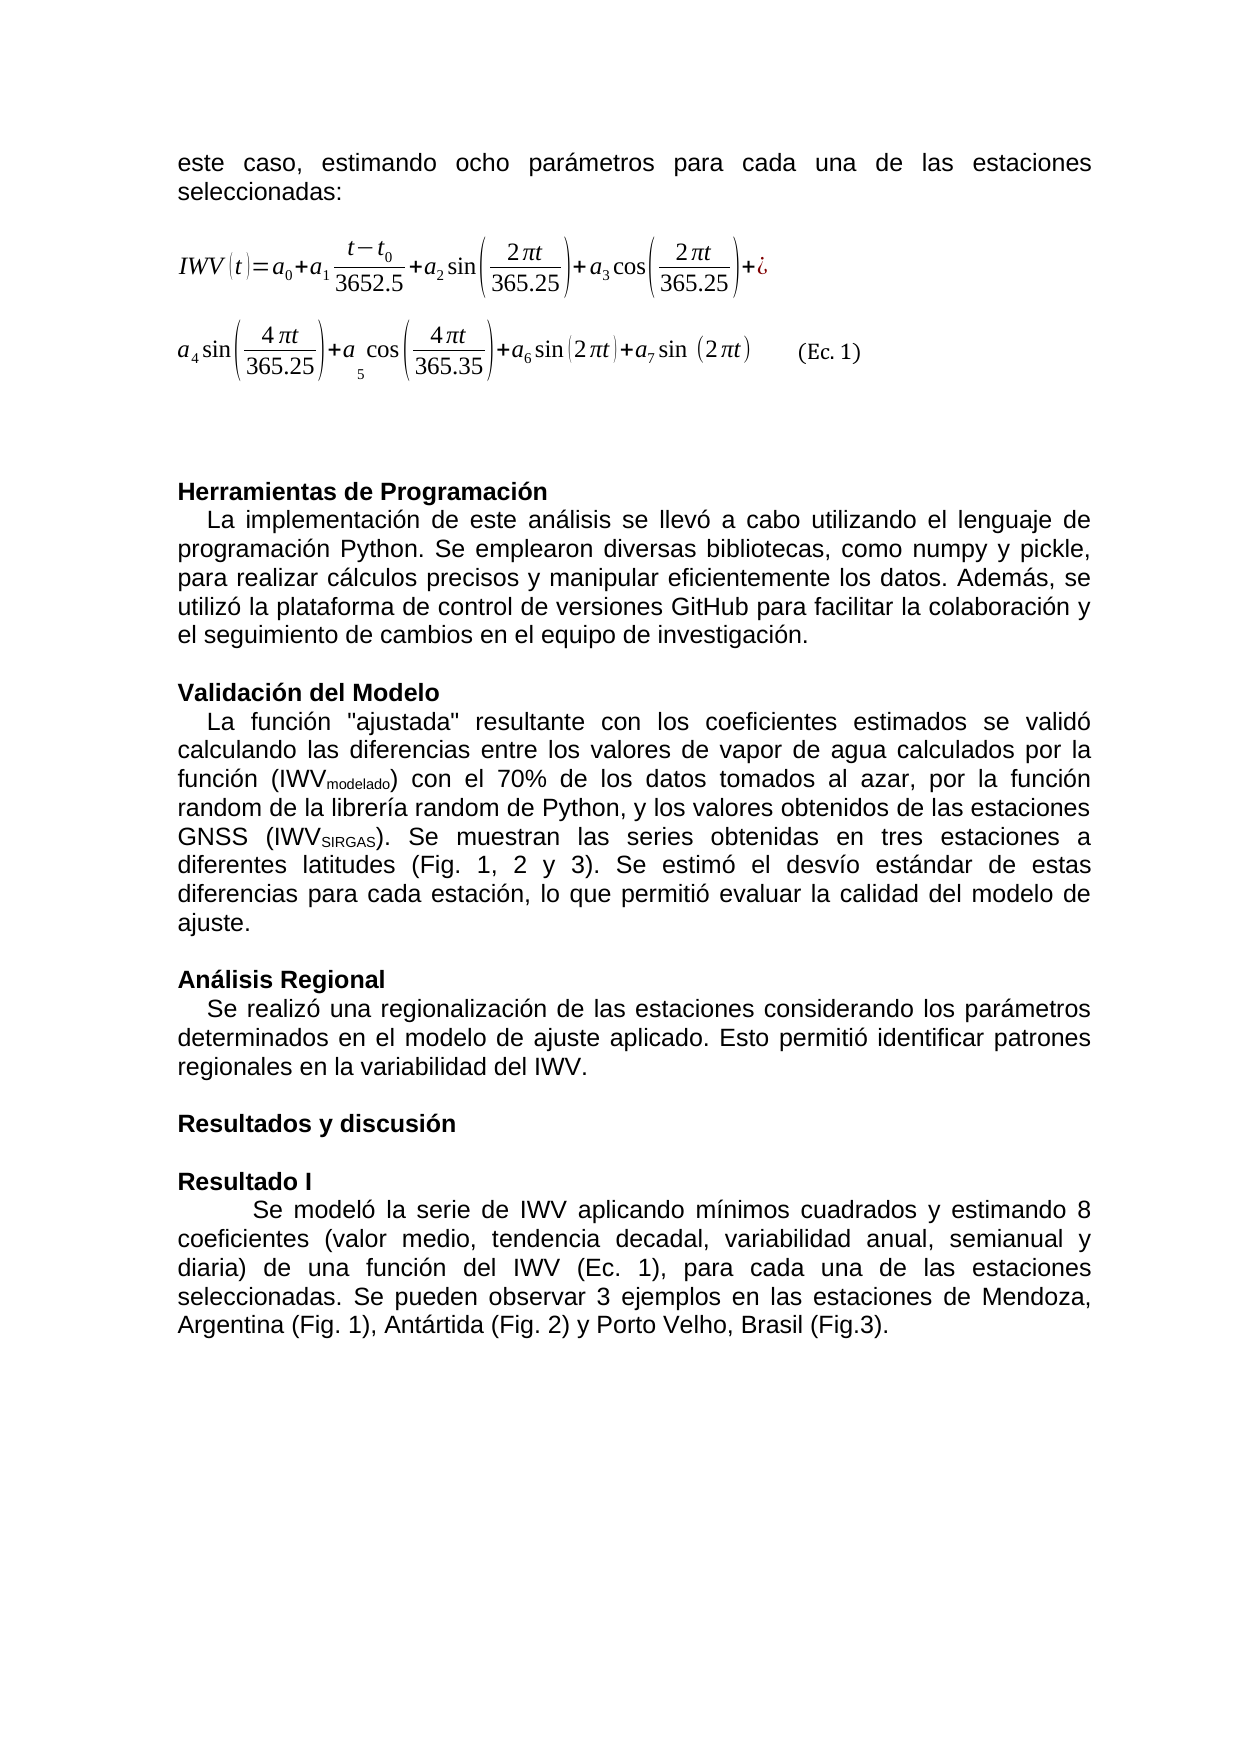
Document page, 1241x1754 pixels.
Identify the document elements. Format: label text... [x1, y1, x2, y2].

text Resultados y discusión [177, 1109, 1093, 1138]
text Análisis Regional [177, 965, 1093, 994]
text Validación del Modelo [177, 678, 1093, 707]
text Se modeló la serie de IWV aplicando mínimos cuadrados y estimando 8 coeficientes (valor medio, tendencia decadal, variabilidad anual, semianual y diaria) de una función del IWV (Ec. 1), para cada una de las estaciones seleccionadas. Se pueden observar 3 ejemplos en las estaciones de Mendoza, Argentina (Fig. 1), Antártida (Fig. 2) y Porto Velho, Brasil (Fig.3). [177, 1195, 1093, 1339]
text Herramientas de Programación [177, 477, 1093, 505]
text Se realizó una regionalización de las estaciones considerando los parámetros determinados en el modelo de ajuste aplicado. Esto permitió identificar patrones regionales en la variabilidad del IWV. [177, 994, 1093, 1080]
text La implementación de este análisis se llevó a cabo utilizando el lenguaje de programación Python. Se emplearon diversas bibliotecas, como numpy y pickle, para realizar cálculos precisos y manipular eficientemente los datos. Además, se utilizó la plataforma de control de versiones GitHub para facilitar la colaboración y el seguimiento de cambios en el equipo de investigación. [177, 505, 1093, 649]
text Resultado I [177, 1167, 1093, 1195]
text La función "ajustada" resultante con los coeficientes estimados se validó calculando las diferencias entre los valores de vapor de agua calculados por la función (IWVmodelado) con el 70% de los datos tomados al azar, por la función random de la librería random de Python, y los valores obtenidos de las estaciones GNSS (IWVSIRGAS). Se muestran las series obtenidas en tres estaciones a diferentes latitudes (Fig. 1, 2 y 3). Se estimó el desvío estándar de estas diferencias para cada estación, lo que permitió evaluar la calidad del modelo de ajuste. [177, 707, 1093, 937]
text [177, 148, 1093, 205]
text (Ec. 1) [177, 318, 1093, 383]
